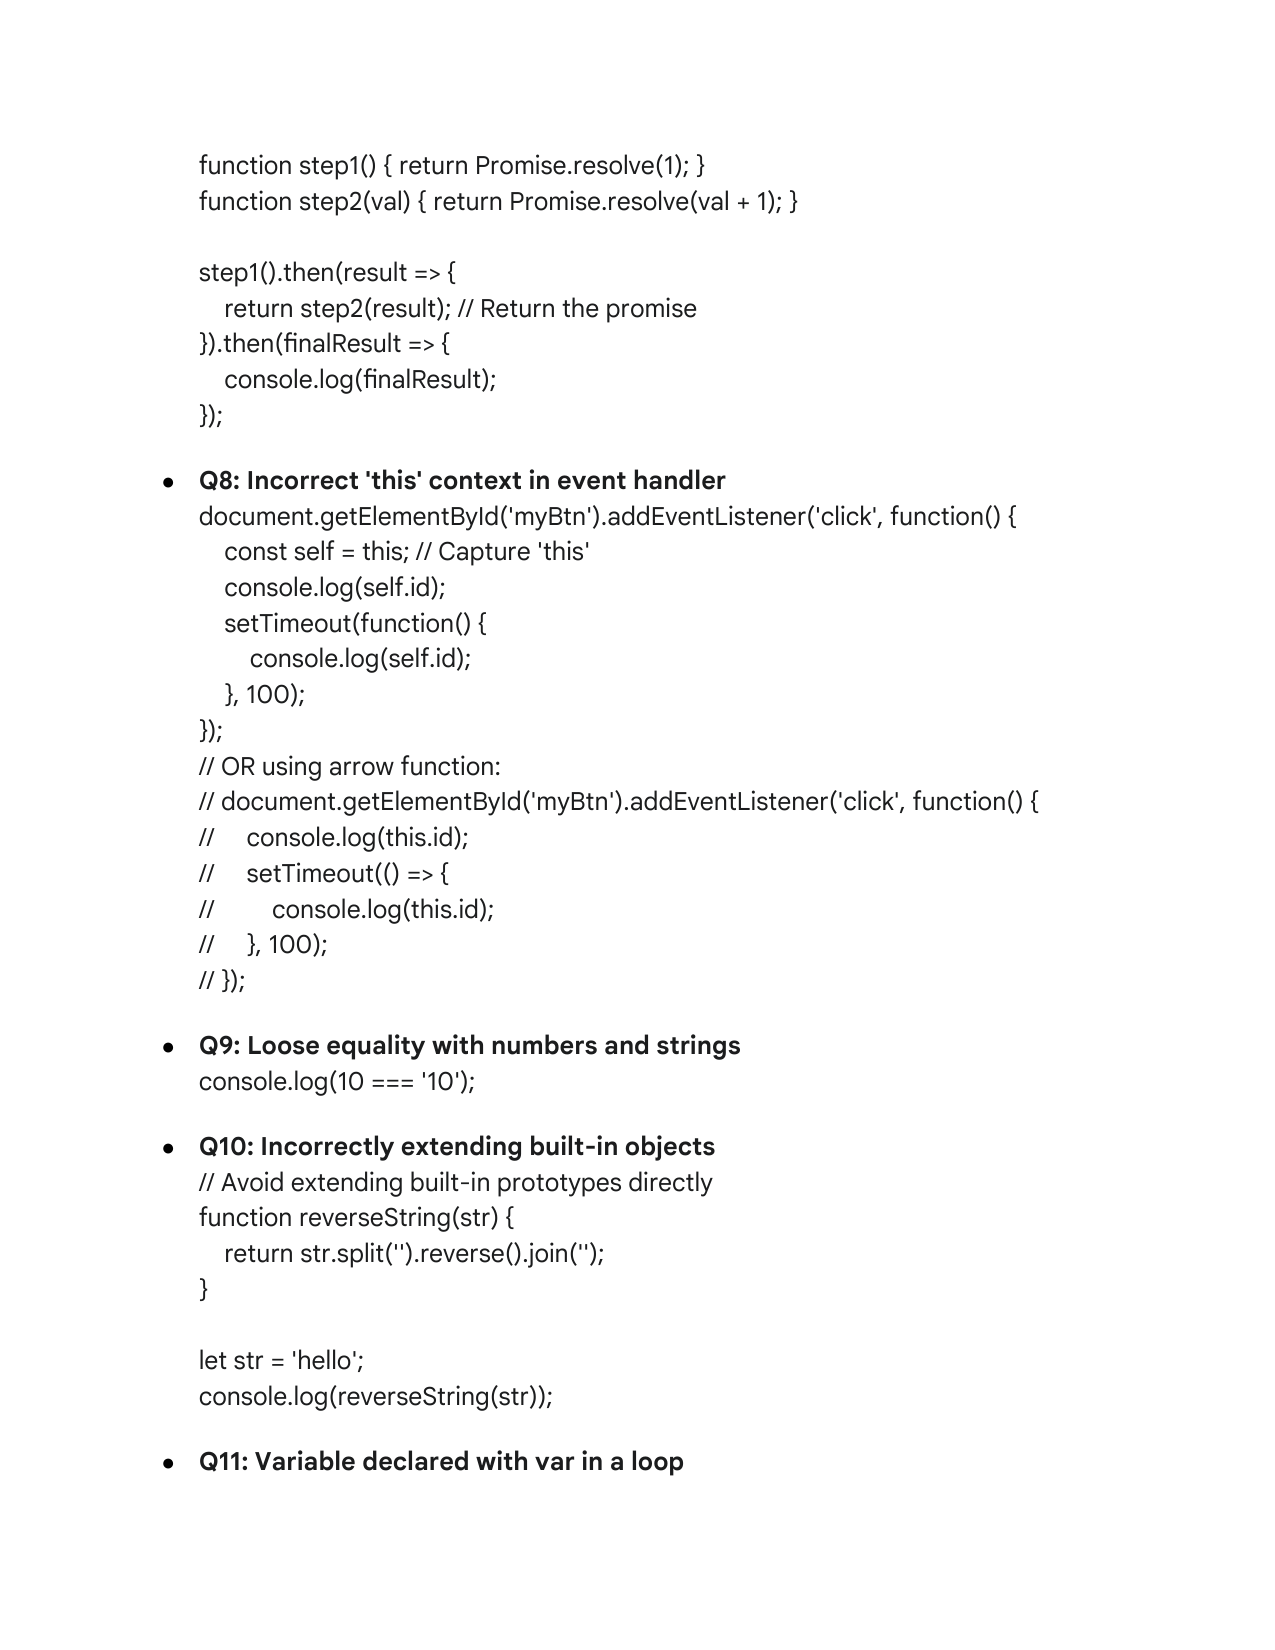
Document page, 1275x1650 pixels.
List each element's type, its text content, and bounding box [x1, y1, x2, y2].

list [161, 150, 1125, 461]
list Q9: Loose equality with numbers and strings console.log(10 === '10'); [161, 1030, 1125, 1127]
list Q10: Incorrectly extending built-in objects // Avoid extending built-in prototypes directly function reverseString(str) { return str.split('').reverse().join(''); } let str = 'hello'; console.log(reverseString(str)); [161, 1131, 1125, 1442]
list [161, 1446, 1125, 1477]
list Q8: Incorrect 'this' context in event handler document.getElementById('myBtn').addEventListener('click', function() { const self = this; // Capture 'this' console.log(self.id); setTimeout(function() { console.log(self.id); }, 100); }); // OR using arrow function: // document.getElementById('myBtn').addEventListener('click', function() { // console.log(this.id); // setTimeout(() => { // console.log(this.id); // }, 100); // }); [161, 465, 1125, 1027]
